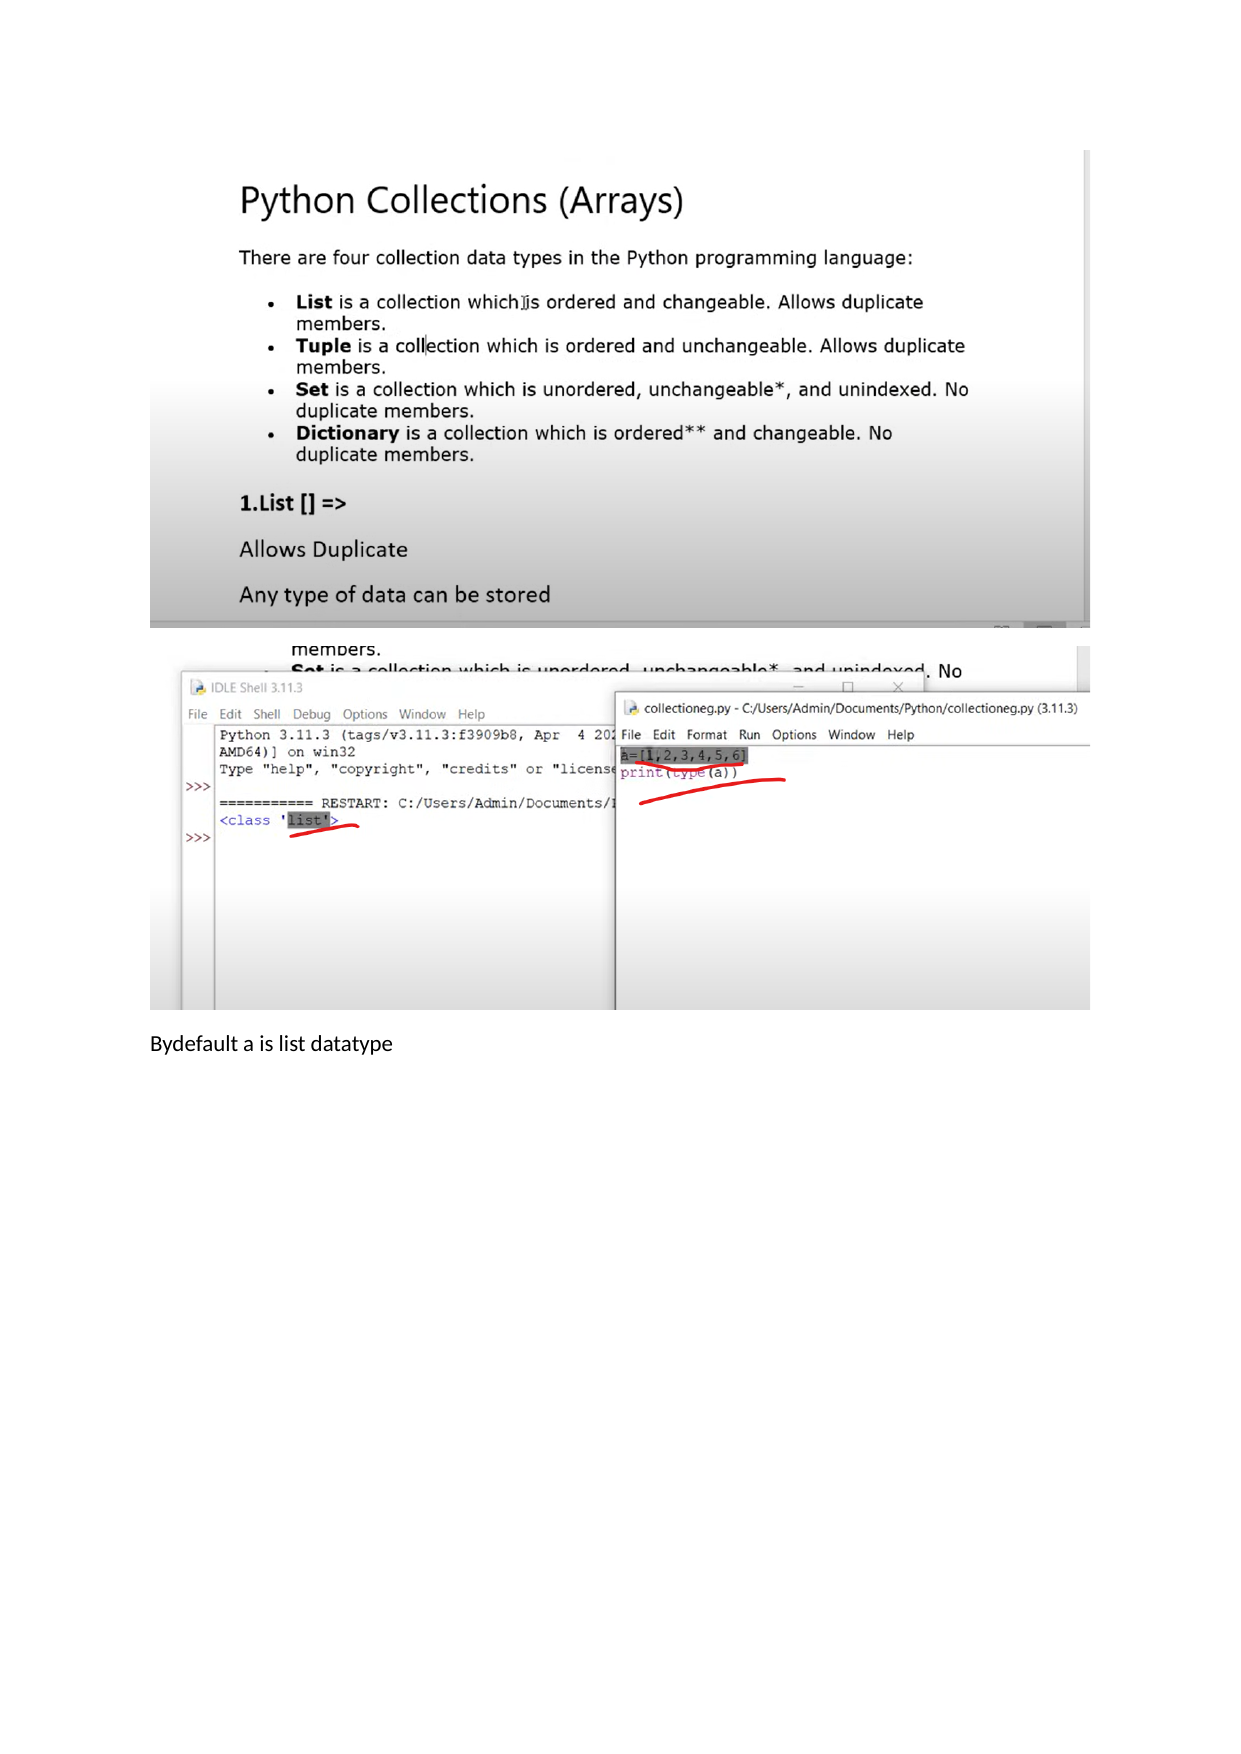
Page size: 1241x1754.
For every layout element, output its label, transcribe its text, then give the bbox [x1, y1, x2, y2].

text Bydefault a is list datatype [150, 1029, 1090, 1057]
picture [150, 150, 1091, 628]
picture [150, 646, 1091, 1010]
